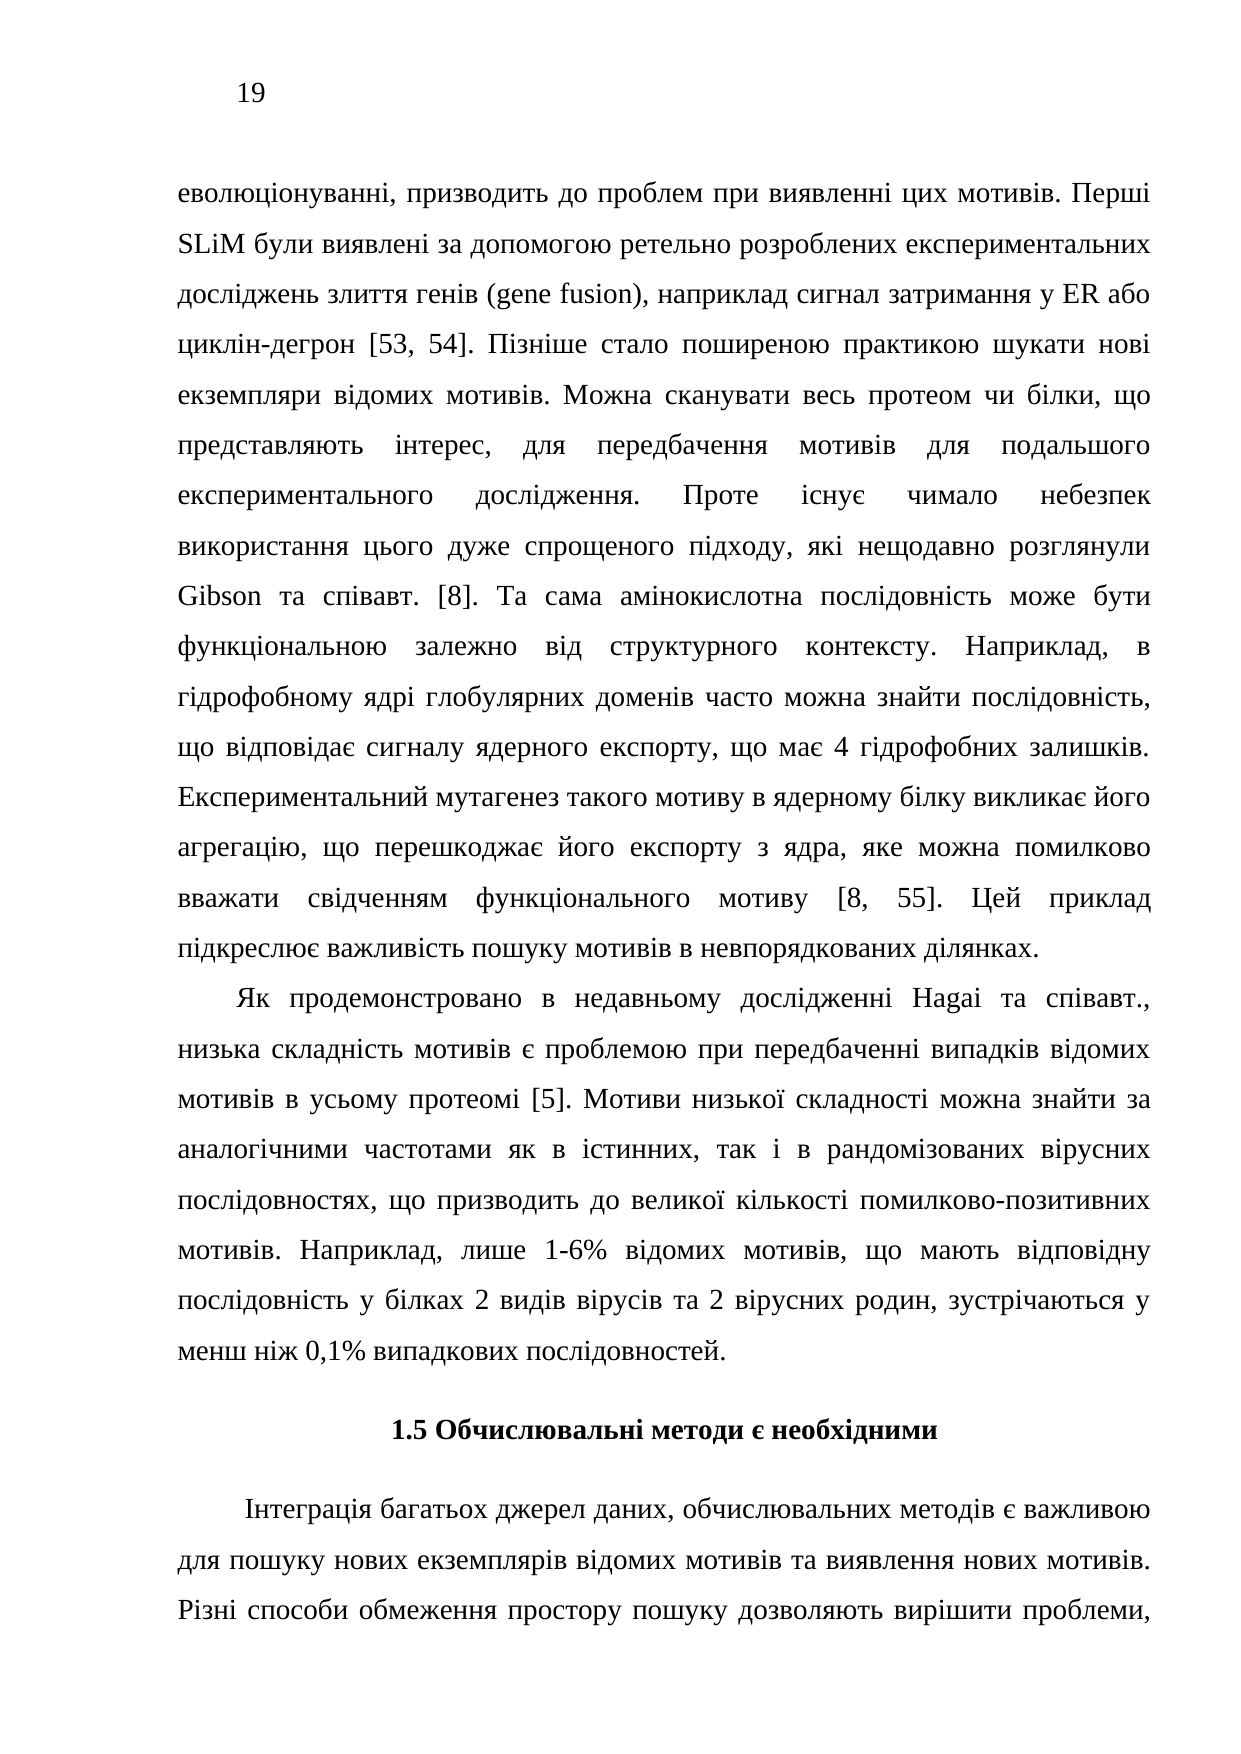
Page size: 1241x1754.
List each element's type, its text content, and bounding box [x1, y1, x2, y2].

subtitle 1.5 Обчислювальні методи є необхідними [177, 1412, 1152, 1446]
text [177, 176, 1152, 964]
text Як продемонстровано в недавньому дослідженні Hagai та співавт., низька складність мотивів є проблемою при передбаченні випадків відомих мотивів в усьому протеомі [5]. Мотиви низької складності можна знайти за аналогічними частотами як в істинних, так і в рандомізованих вірусних послідовностях, що призводить до великої кількості помилково-позитивних мотивів. Наприклад, лише 1-6% відомих мотивів, що мають відповідну послідовність у білках 2 видів вірусів та 2 вірусних родин, зустрічаються у менш ніж 0,1% випадкових послідовностей. [177, 981, 1152, 1366]
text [177, 1492, 1152, 1626]
